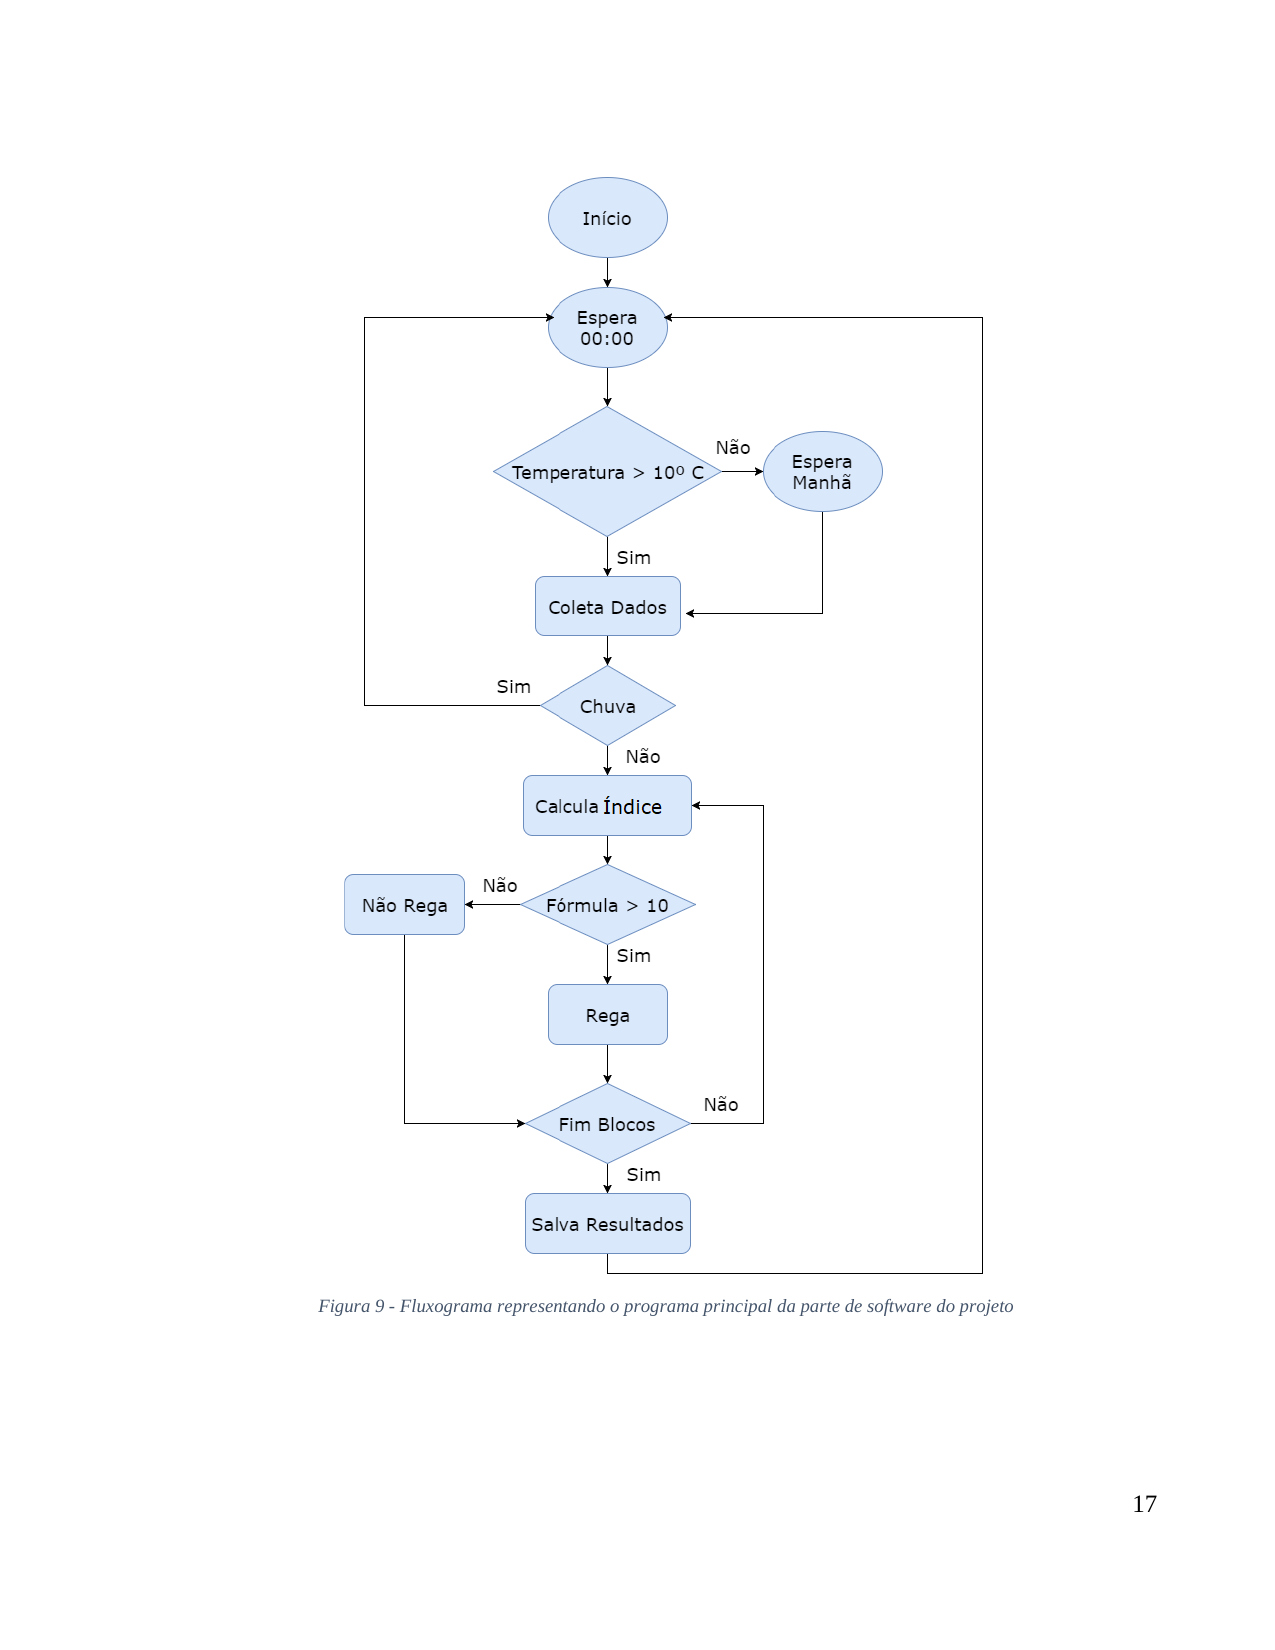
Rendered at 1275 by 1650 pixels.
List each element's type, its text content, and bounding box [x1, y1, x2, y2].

picture [344, 177, 990, 1281]
text Figura 9 - Fluxograma representando o programa principal da parte de software do projeto [177, 1295, 1157, 1316]
